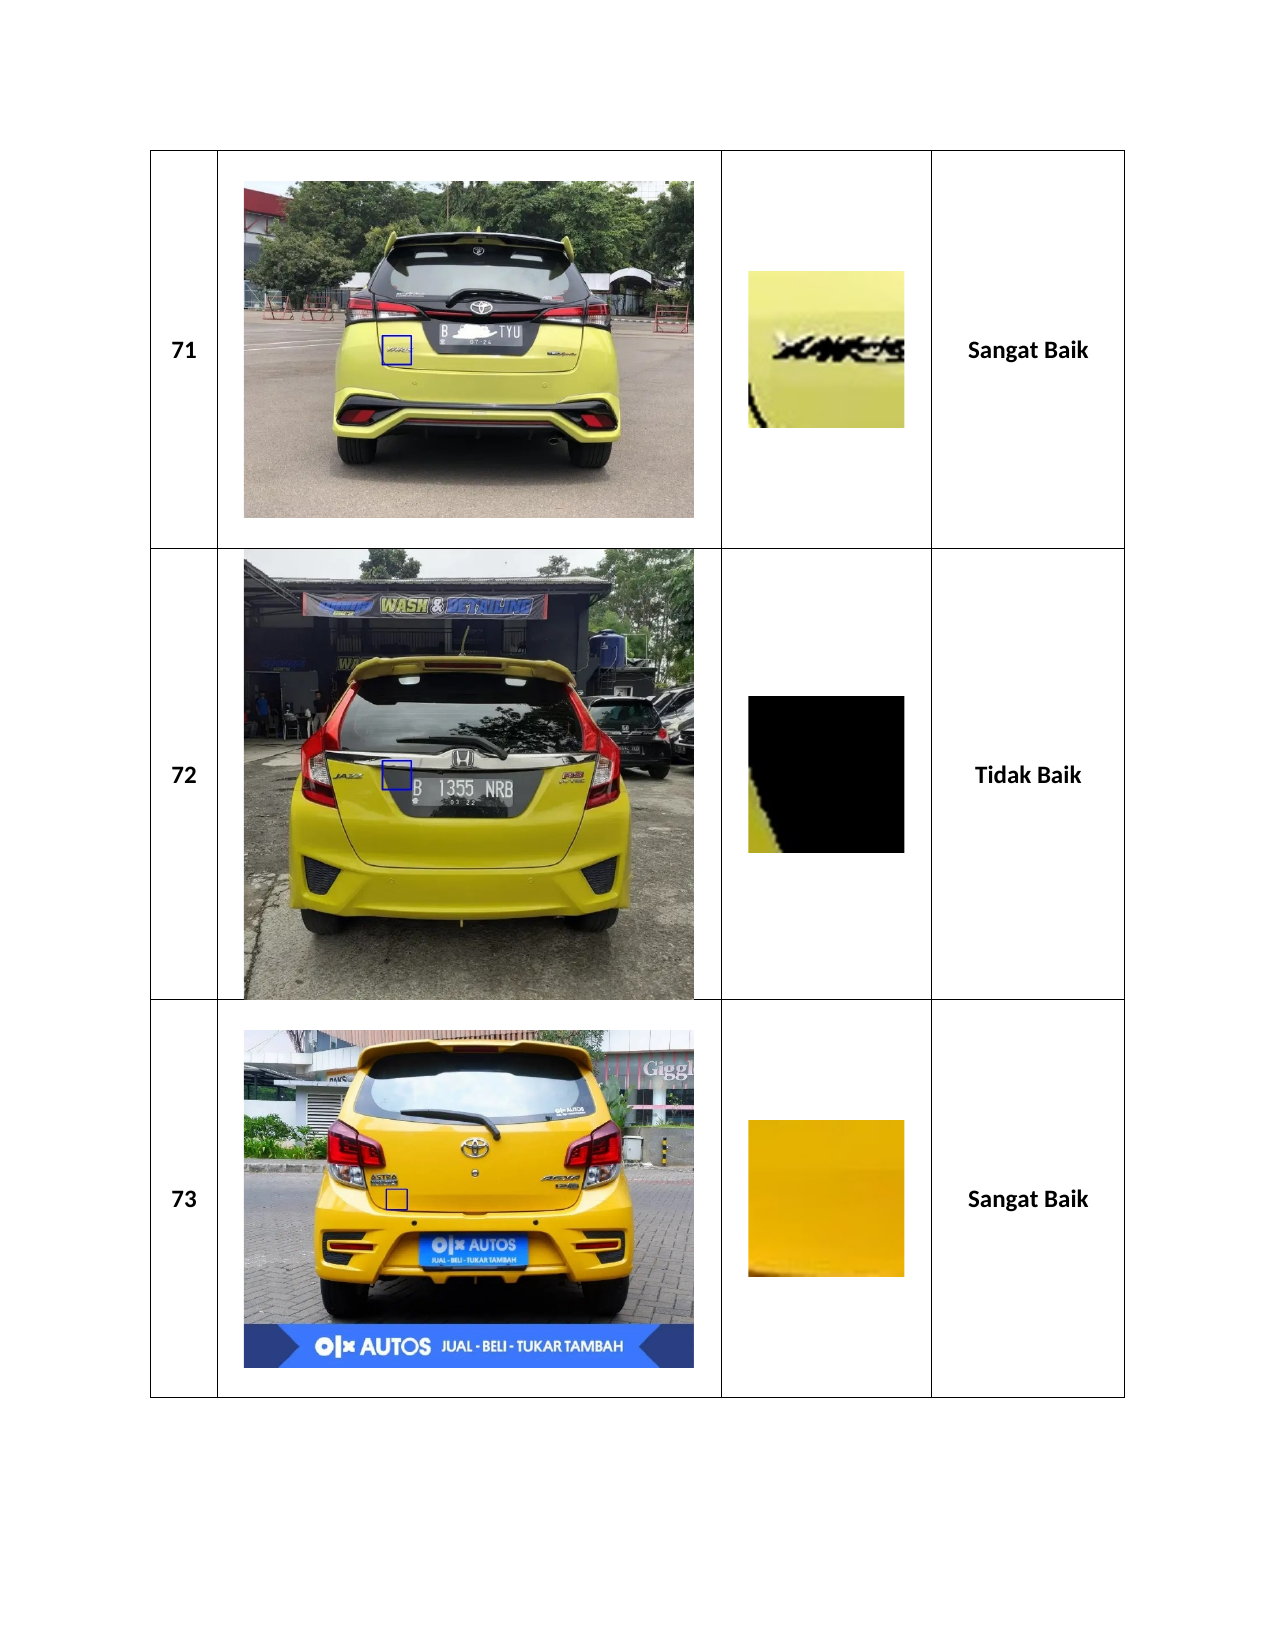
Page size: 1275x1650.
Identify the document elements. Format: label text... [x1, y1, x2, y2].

table_cell Tidak Baik [932, 549, 1124, 999]
table_cell [694, 549, 721, 999]
table_cell [722, 1000, 931, 1397]
picture [243, 549, 694, 1000]
table_cell [722, 151, 931, 548]
table_cell [218, 549, 243, 999]
table_cell 72 [151, 549, 217, 999]
table_cell Sangat Baik [932, 151, 1124, 548]
table_cell Sangat Baik [932, 1000, 1124, 1397]
picture [243, 181, 694, 518]
table_cell 73 [151, 1000, 217, 1397]
table_cell [218, 151, 721, 548]
picture [748, 271, 905, 428]
picture [748, 1120, 905, 1277]
picture [748, 696, 905, 853]
table_cell [722, 549, 931, 999]
table_cell 71 [151, 151, 217, 548]
picture [243, 1030, 694, 1368]
table_cell [218, 1000, 721, 1397]
